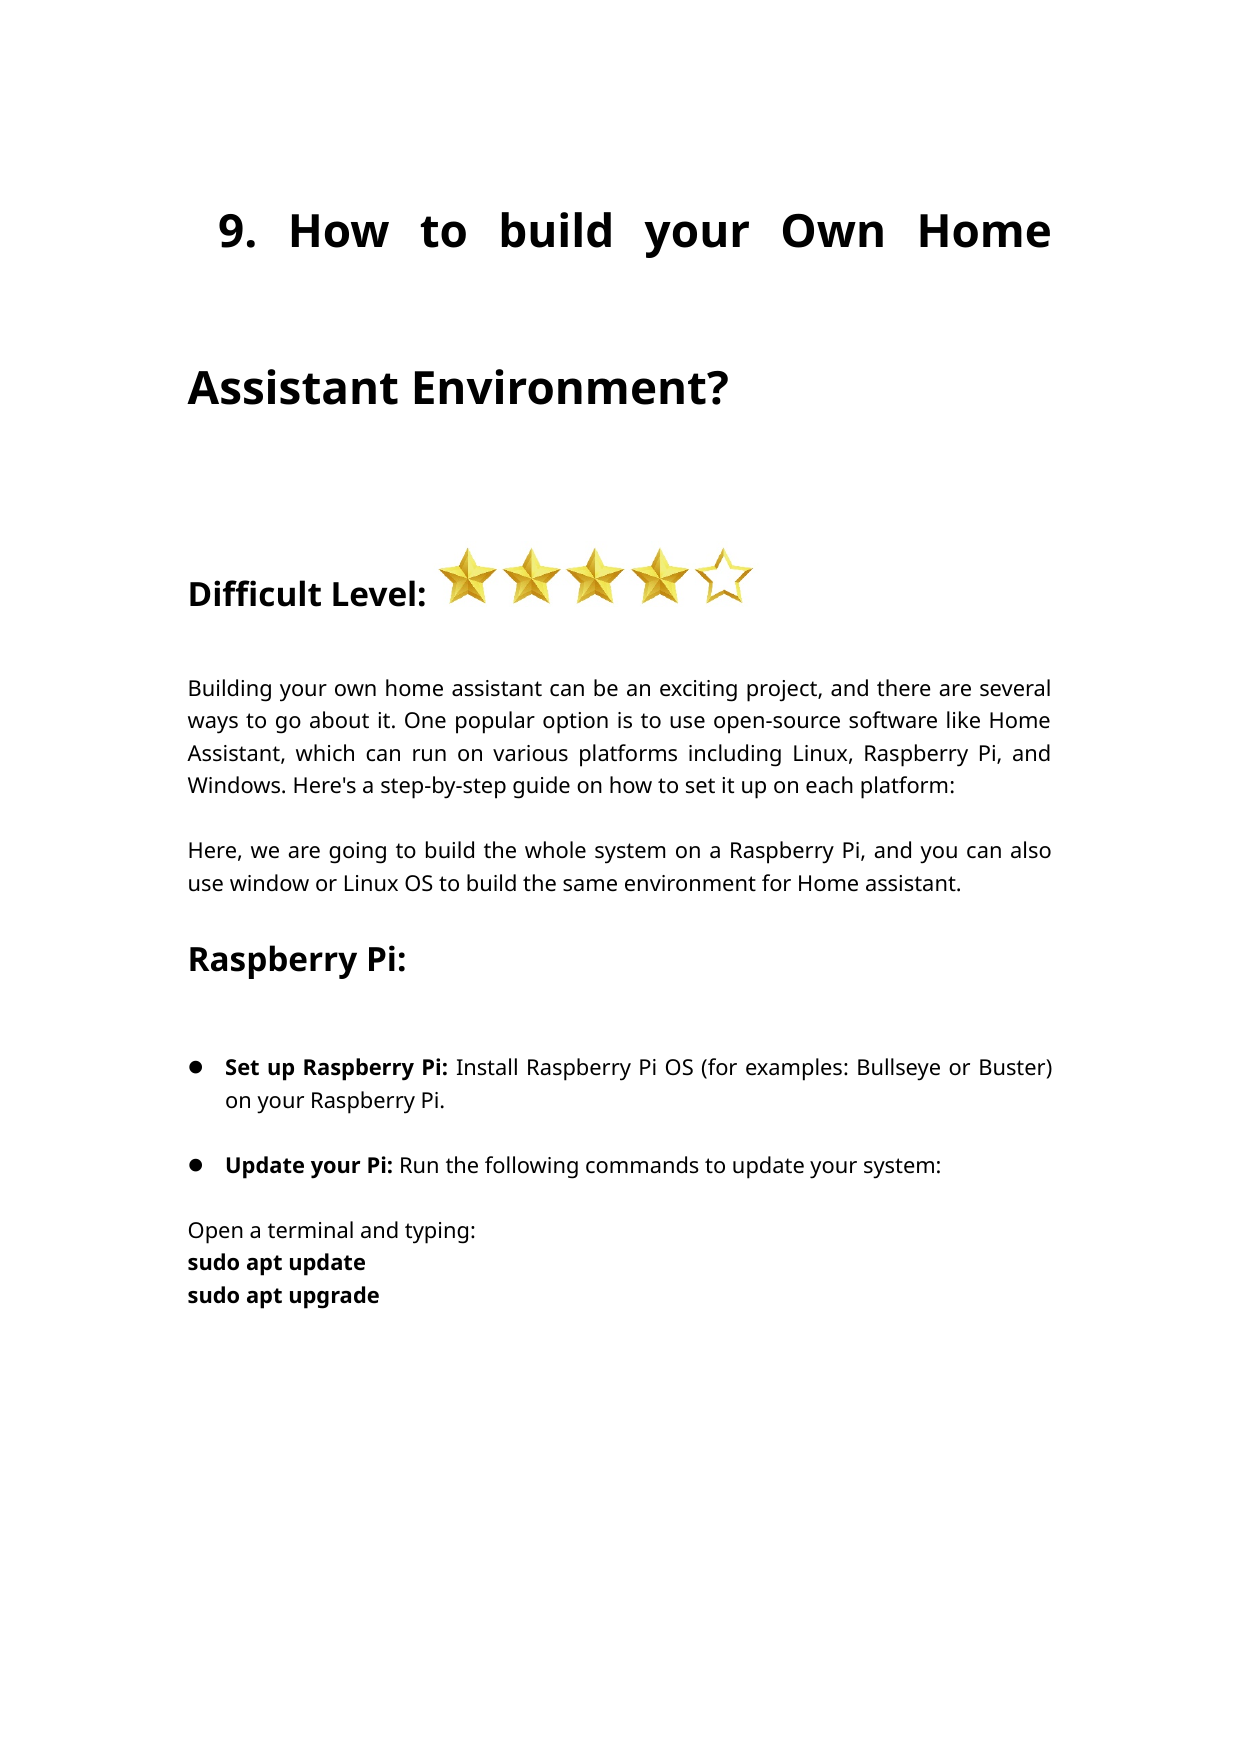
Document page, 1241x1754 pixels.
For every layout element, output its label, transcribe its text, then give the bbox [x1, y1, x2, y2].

subtitle Raspberry Pi: [187, 926, 1053, 991]
text Building your own home assistant can be an exciting project, and there are several ways to go about it. One popular option is to use open-source software like Home Assistant, which can run on various platforms including Linux, Raspberry Pi, and Windows. Here's a step-by-step guide on how to set it up on each platform: [187, 671, 1053, 801]
text sudo apt update [187, 1246, 1053, 1278]
picture [432, 541, 760, 607]
list Update your Pi: Run the following commands to update your system: [187, 1148, 1053, 1181]
text Here, we are going to build the whole system on a Raspberry Pi, and you can also use window or Linux OS to build the same environment for Home assistant. [187, 834, 1053, 899]
text Open a terminal and typing: [187, 1213, 1053, 1246]
subtitle 9. How to build your Own Home Assistant Environment? [187, 197, 1053, 419]
list Set up Raspberry Pi: Install Raspberry Pi OS (for examples: Bullseye or Buster) on your Raspberry Pi. [187, 1051, 1053, 1116]
text sudo apt upgrade [187, 1278, 1053, 1311]
